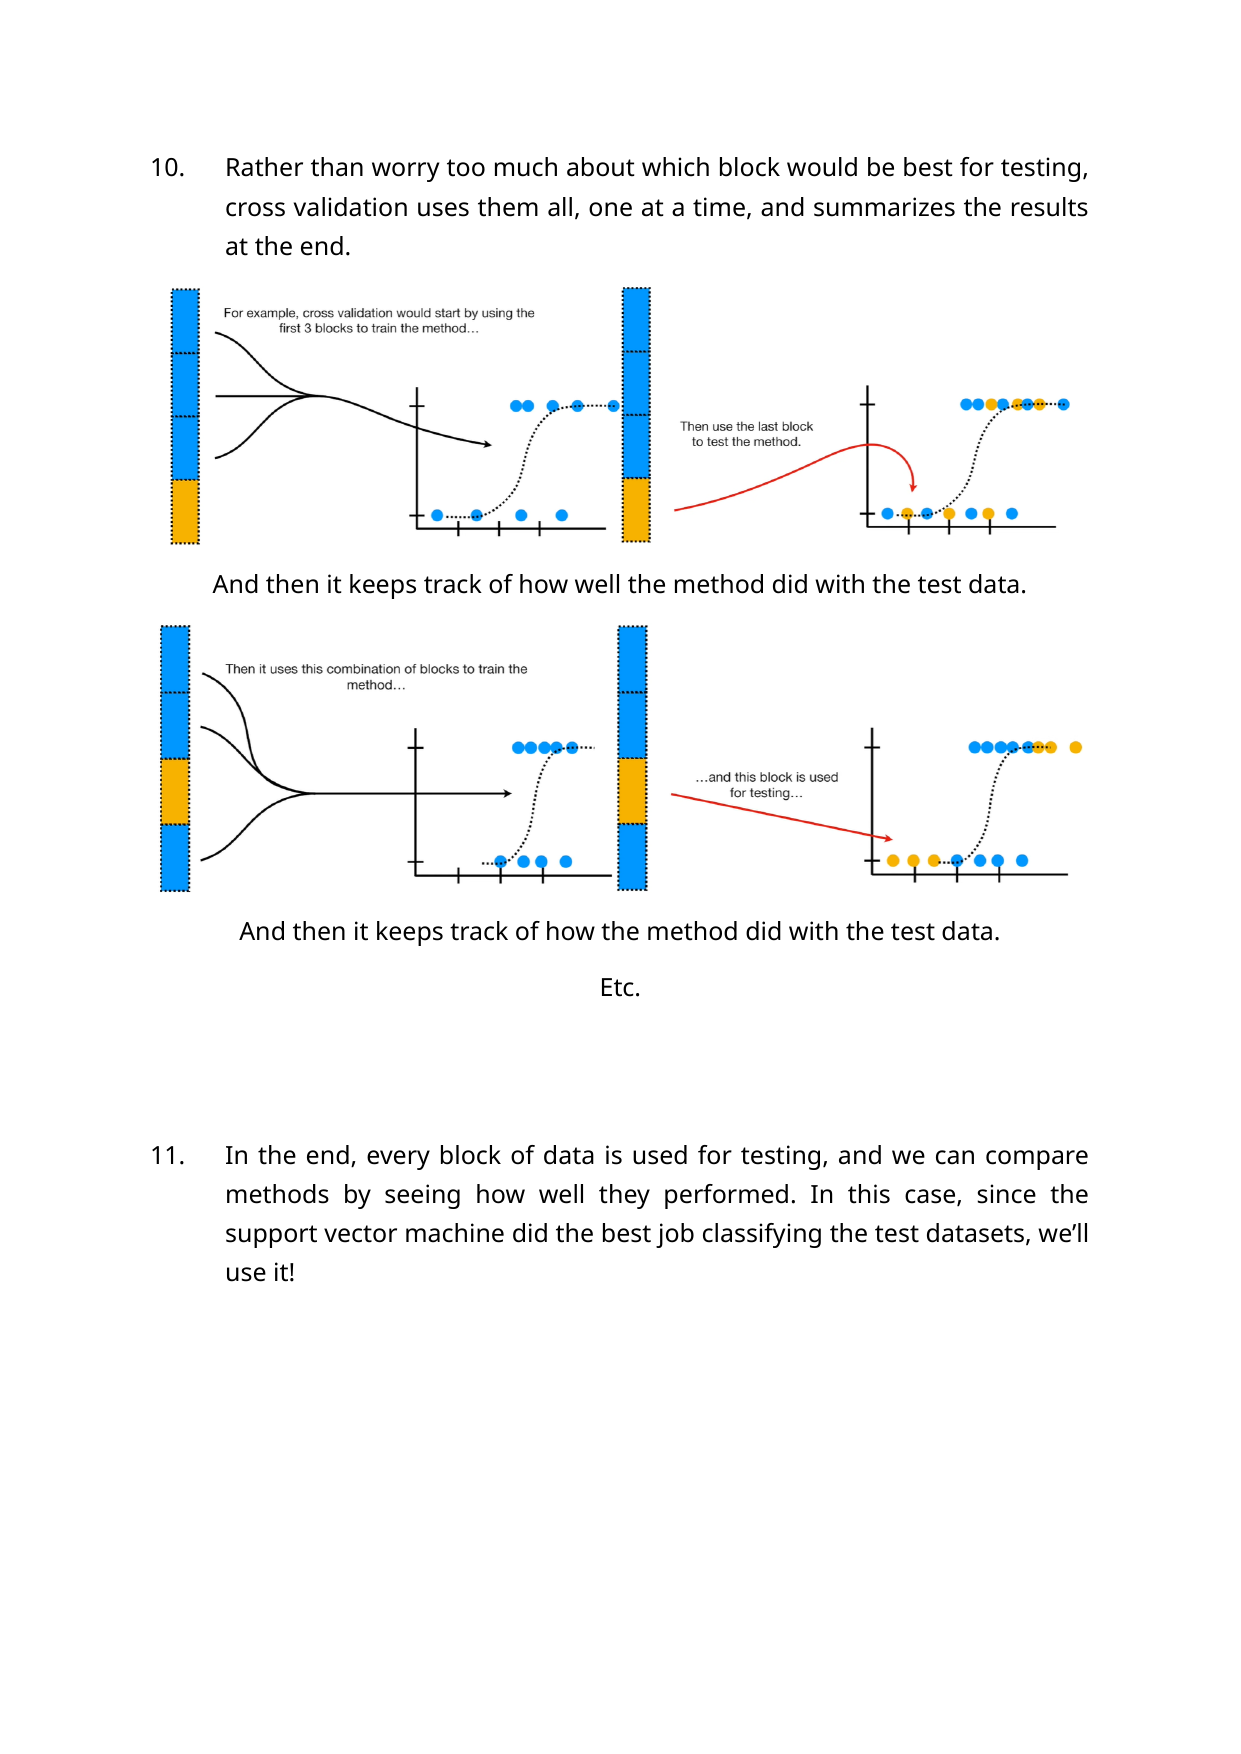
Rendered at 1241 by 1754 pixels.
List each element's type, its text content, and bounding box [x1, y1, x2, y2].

picture [169, 284, 1071, 546]
list In the end, every block of data is used for testing, and we can compare methods by seeing how well they performed. In this case, since the support vector machine did the best job classifying the test datasets, we’ll use it! [150, 1137, 1090, 1289]
text And then it keeps track of how well the method did with the test data. [150, 567, 1090, 601]
picture [157, 623, 1084, 893]
text Etc. [150, 970, 1090, 1004]
list Rather than worry too much about which block would be best for testing, cross validation uses them all, one at a time, and summarizes the results at the end. [150, 150, 1090, 262]
text And then it keeps track of how the method did with the test data. [150, 914, 1090, 948]
